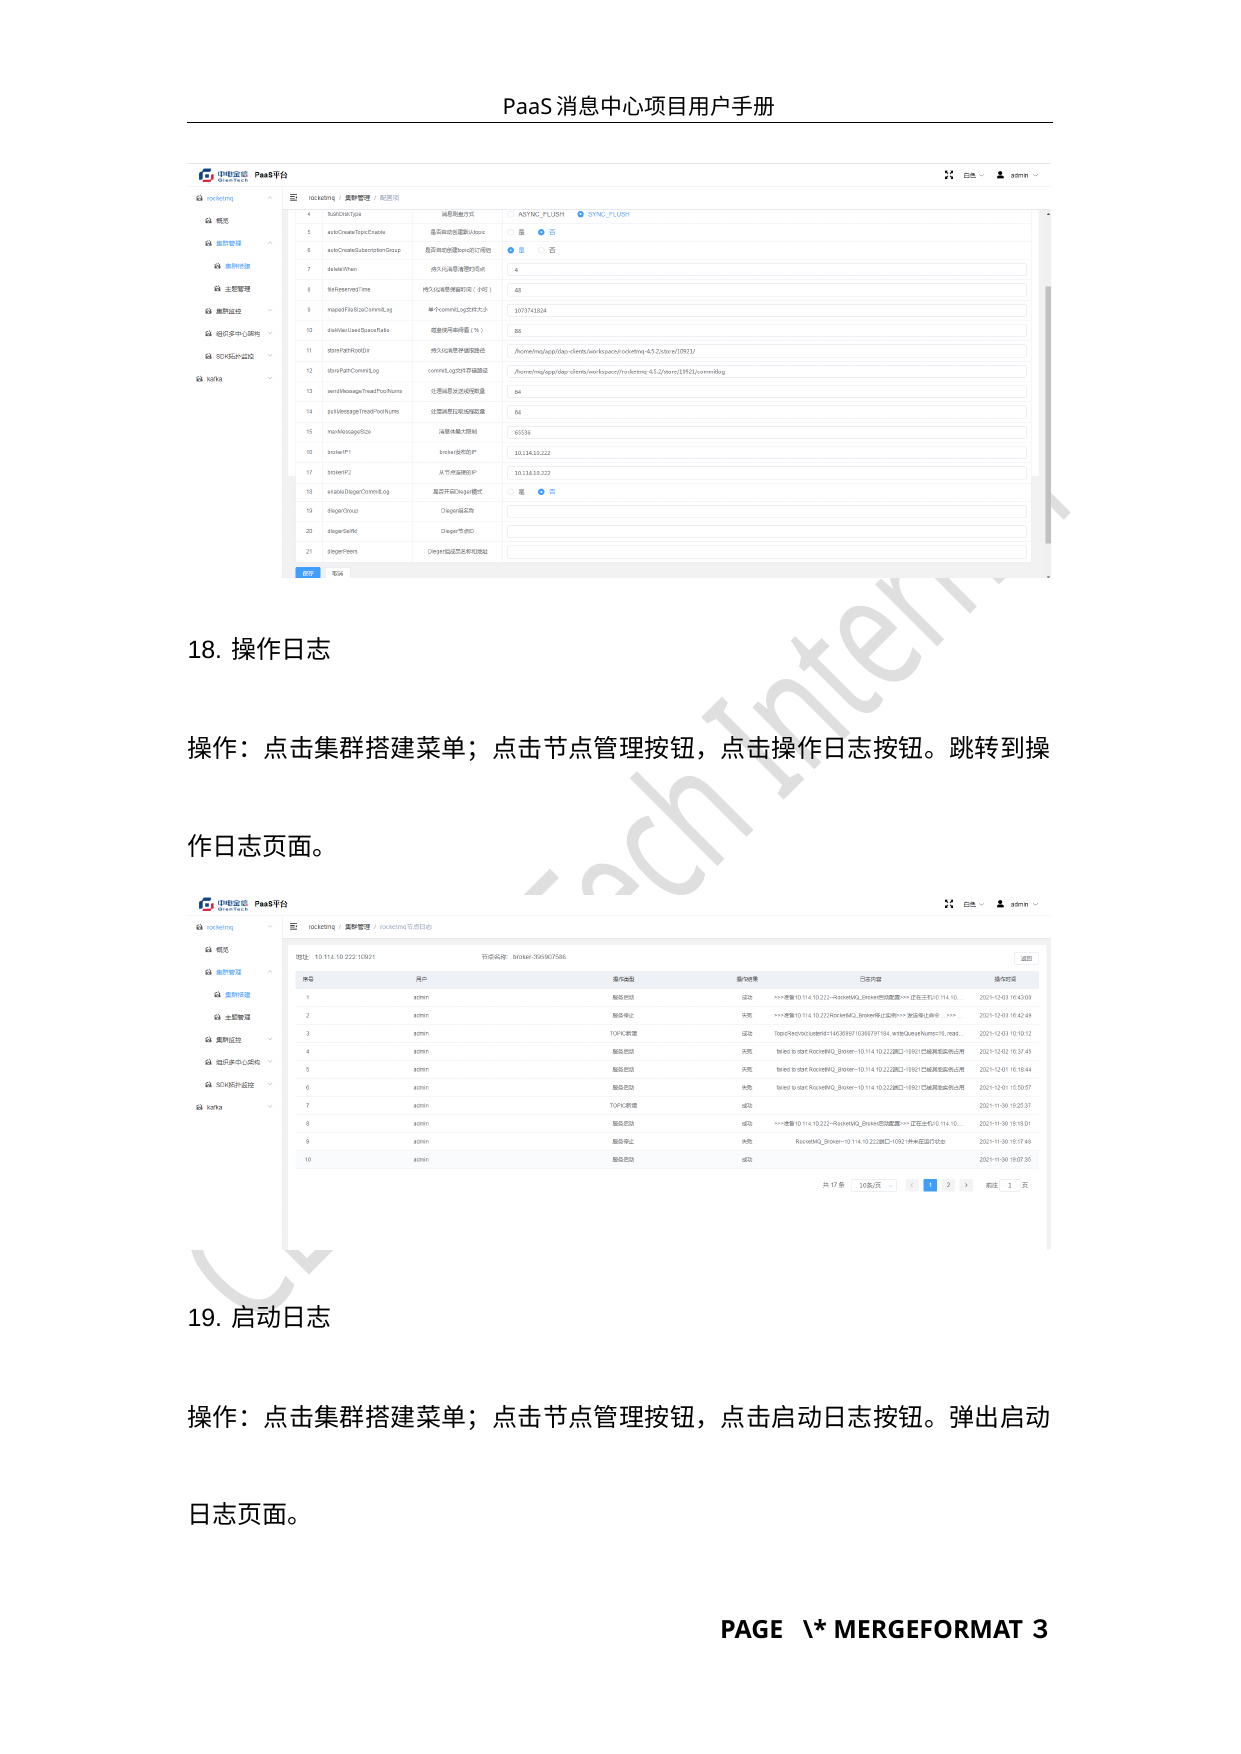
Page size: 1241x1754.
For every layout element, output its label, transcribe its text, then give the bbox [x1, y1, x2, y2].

subtitle 操作日志 [187, 615, 1053, 680]
picture [187, 895, 1052, 1250]
picture [187, 162, 1052, 578]
text 操作：点击集群搭建菜单；点击节点管理按钮，点击操作日志按钮。跳转到操作日志页面。 [187, 714, 1053, 877]
text 操作：点击集群搭建菜单；点击节点管理按钮，点击启动日志按钮。弹出启动日志页面。 [187, 1383, 1053, 1545]
subtitle 启动日志 [187, 1283, 1053, 1348]
